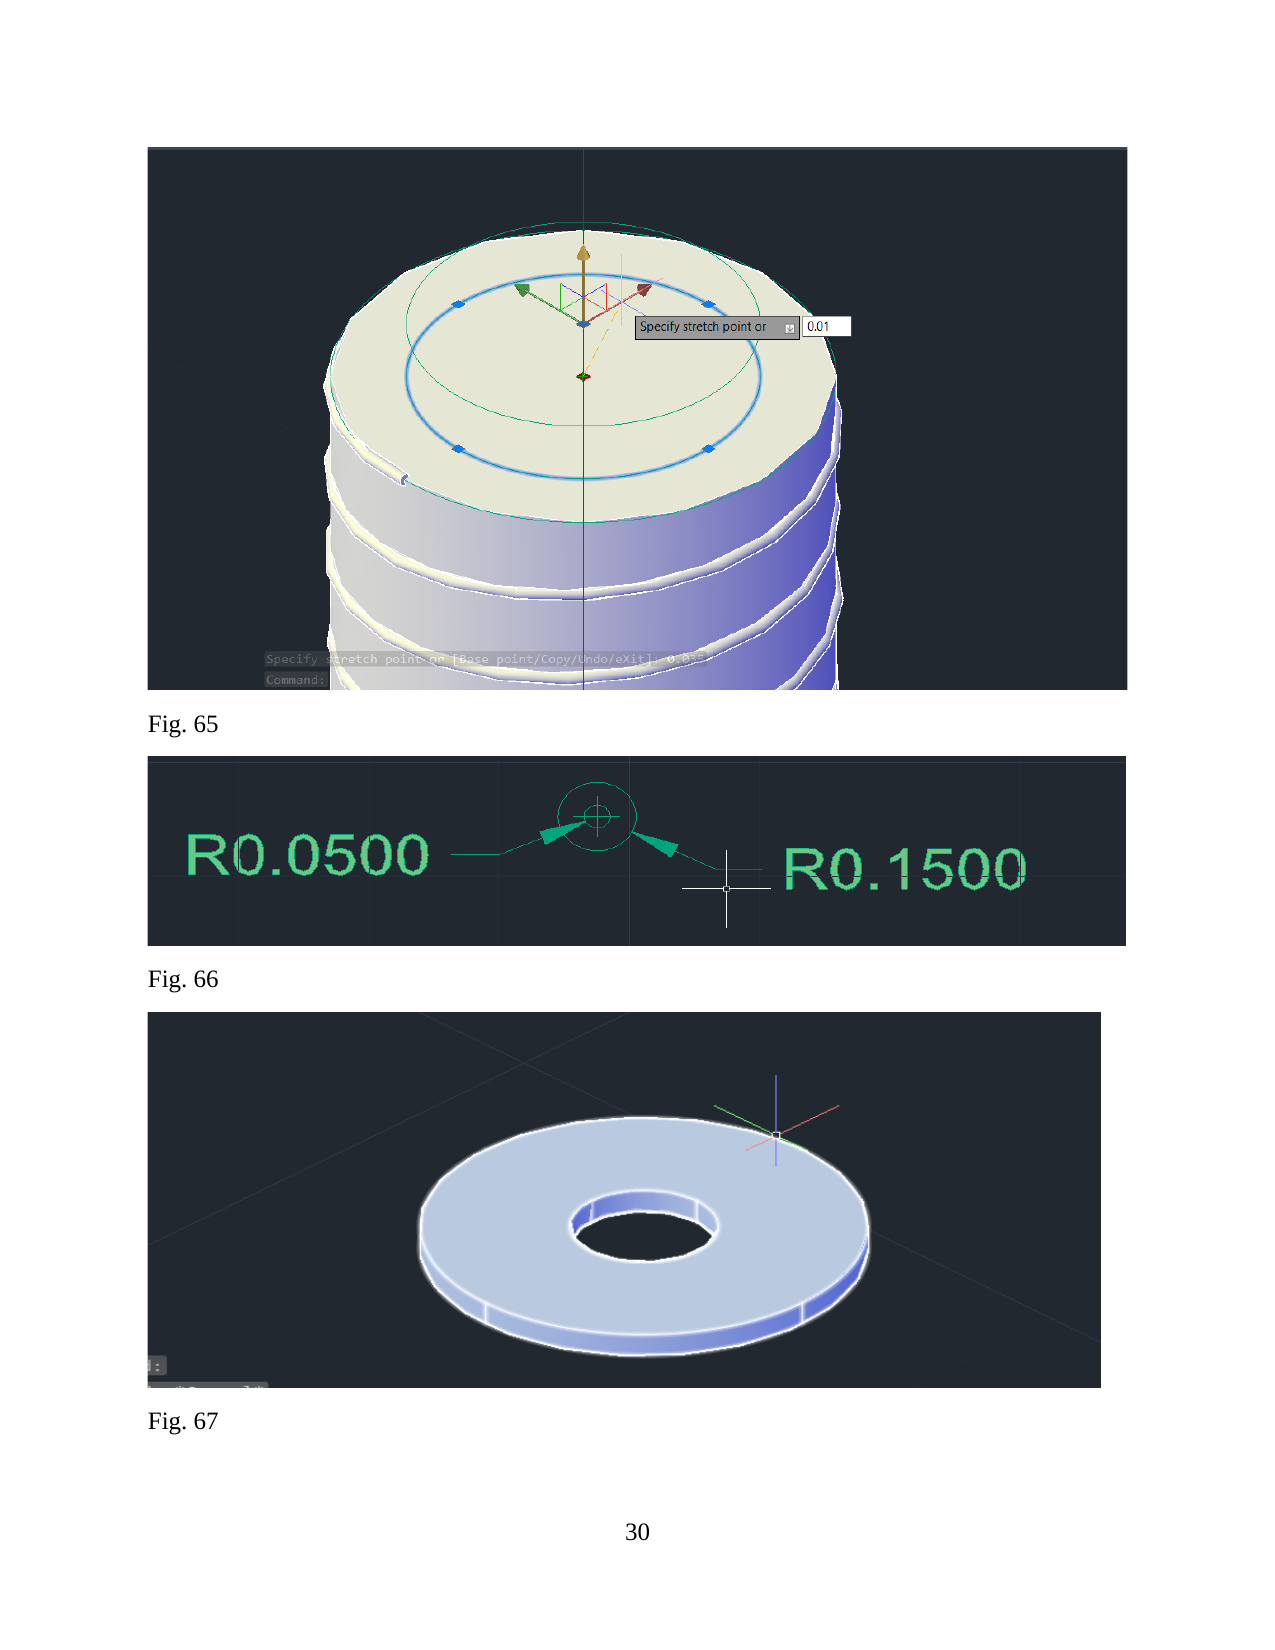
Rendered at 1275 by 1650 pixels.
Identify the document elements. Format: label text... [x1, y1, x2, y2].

picture [147, 1012, 1101, 1388]
text Fig. 65 [148, 709, 1127, 737]
text Fig. 67 [148, 1406, 1127, 1435]
picture [147, 756, 1126, 946]
picture [147, 147, 1128, 690]
text Fig. 66 [148, 964, 1127, 993]
